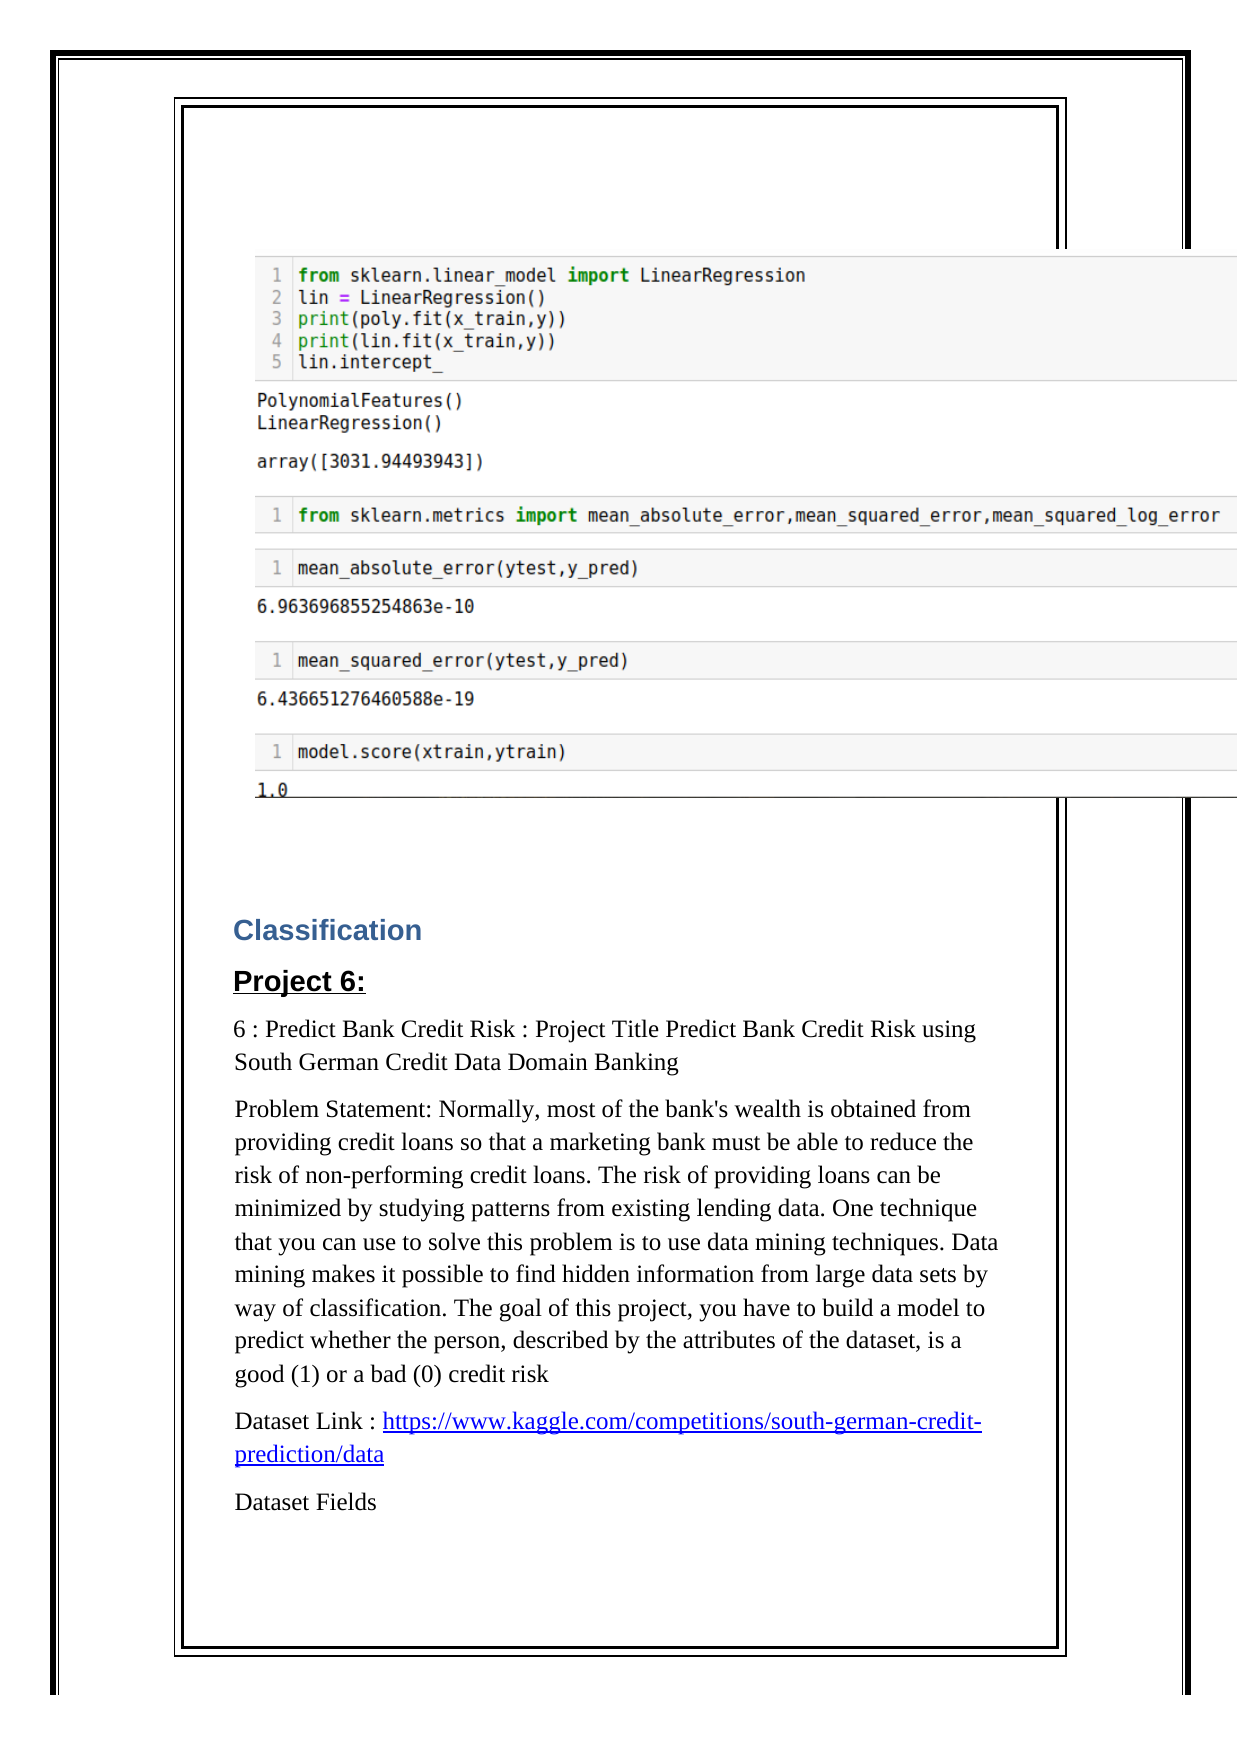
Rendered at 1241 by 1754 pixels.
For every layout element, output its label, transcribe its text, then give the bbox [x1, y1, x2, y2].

text 6 : Predict Bank Credit Risk : Project Title Predict Bank Credit Risk using South German Credit Data Domain Banking [233, 1014, 1006, 1076]
text Problem Statement: Normally, most of the bank's wealth is obtained from providing credit loans so that a marketing bank must be able to reduce the risk of non-performing credit loans. The risk of providing loans can be minimized by studying patterns from existing lending data. One technique that you can use to solve this problem is to use data mining techniques. Data mining makes it possible to find hidden information from large data sets by way of classification. The goal of this project, you have to build a model to predict whether the person, described by the attributes of the dataset, is a good (1) or a bad (0) credit risk [234, 1094, 1006, 1387]
subtitle Classification [233, 913, 1006, 947]
text Dataset Fields [234, 1487, 1006, 1516]
subtitle Project 6: [233, 963, 1006, 997]
text Dataset Link : https://www.kaggle.com/competitions/south-german-credit-prediction/data [234, 1406, 1006, 1468]
picture [255, 249, 1237, 798]
